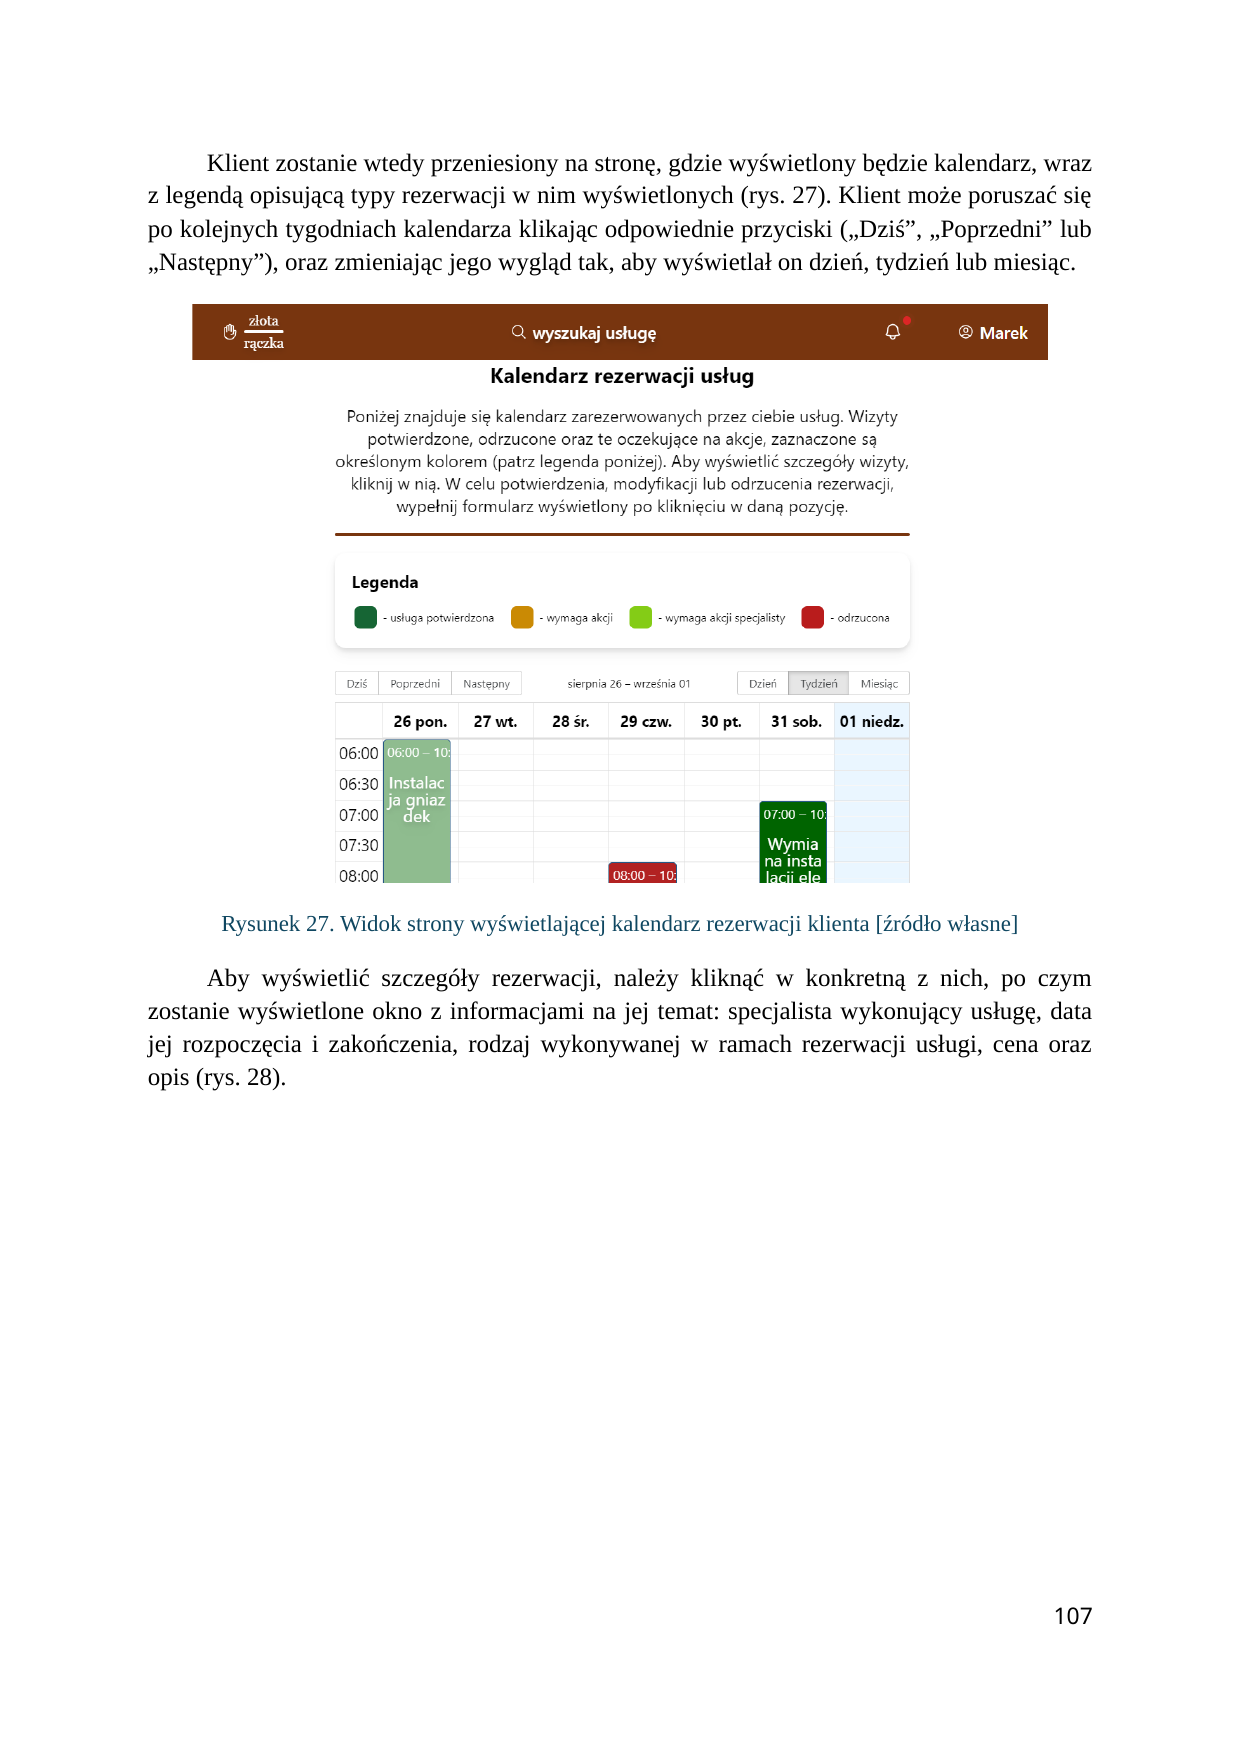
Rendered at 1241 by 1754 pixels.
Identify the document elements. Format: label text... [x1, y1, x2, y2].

text Aby wyświetlić szczegóły rezerwacji, należy kliknąć w konkretną z nich, po czym zostanie wyświetlone okno z informacjami na jej temat: specjalista wykonujący usługę, data jej rozpoczęcia i zakończenia, rodzaj wykonywanej w ramach rezerwacji usługi, cena oraz opis (rys. 28). [148, 963, 1093, 1091]
text Klient zostanie wtedy przeniesiony na stronę, gdzie wyświetlony będzie kalendarz, wraz z legendą opisującą typy rezerwacji w nim wyświetlonych (rys. 27). Klient może poruszać się po kolejnych tygodniach kalendarza klikając odpowiednie przyciski („Dziś”, „Poprzedni” lub „Następny”), oraz zmieniając jego wygląd tak, aby wyświetlał on dzień, tydzień lub miesiąc. [148, 148, 1093, 275]
picture [192, 304, 1048, 883]
text Rysunek 27. Widok strony wyświetlającej kalendarz rezerwacji klienta [źródło własne] [148, 910, 1093, 936]
